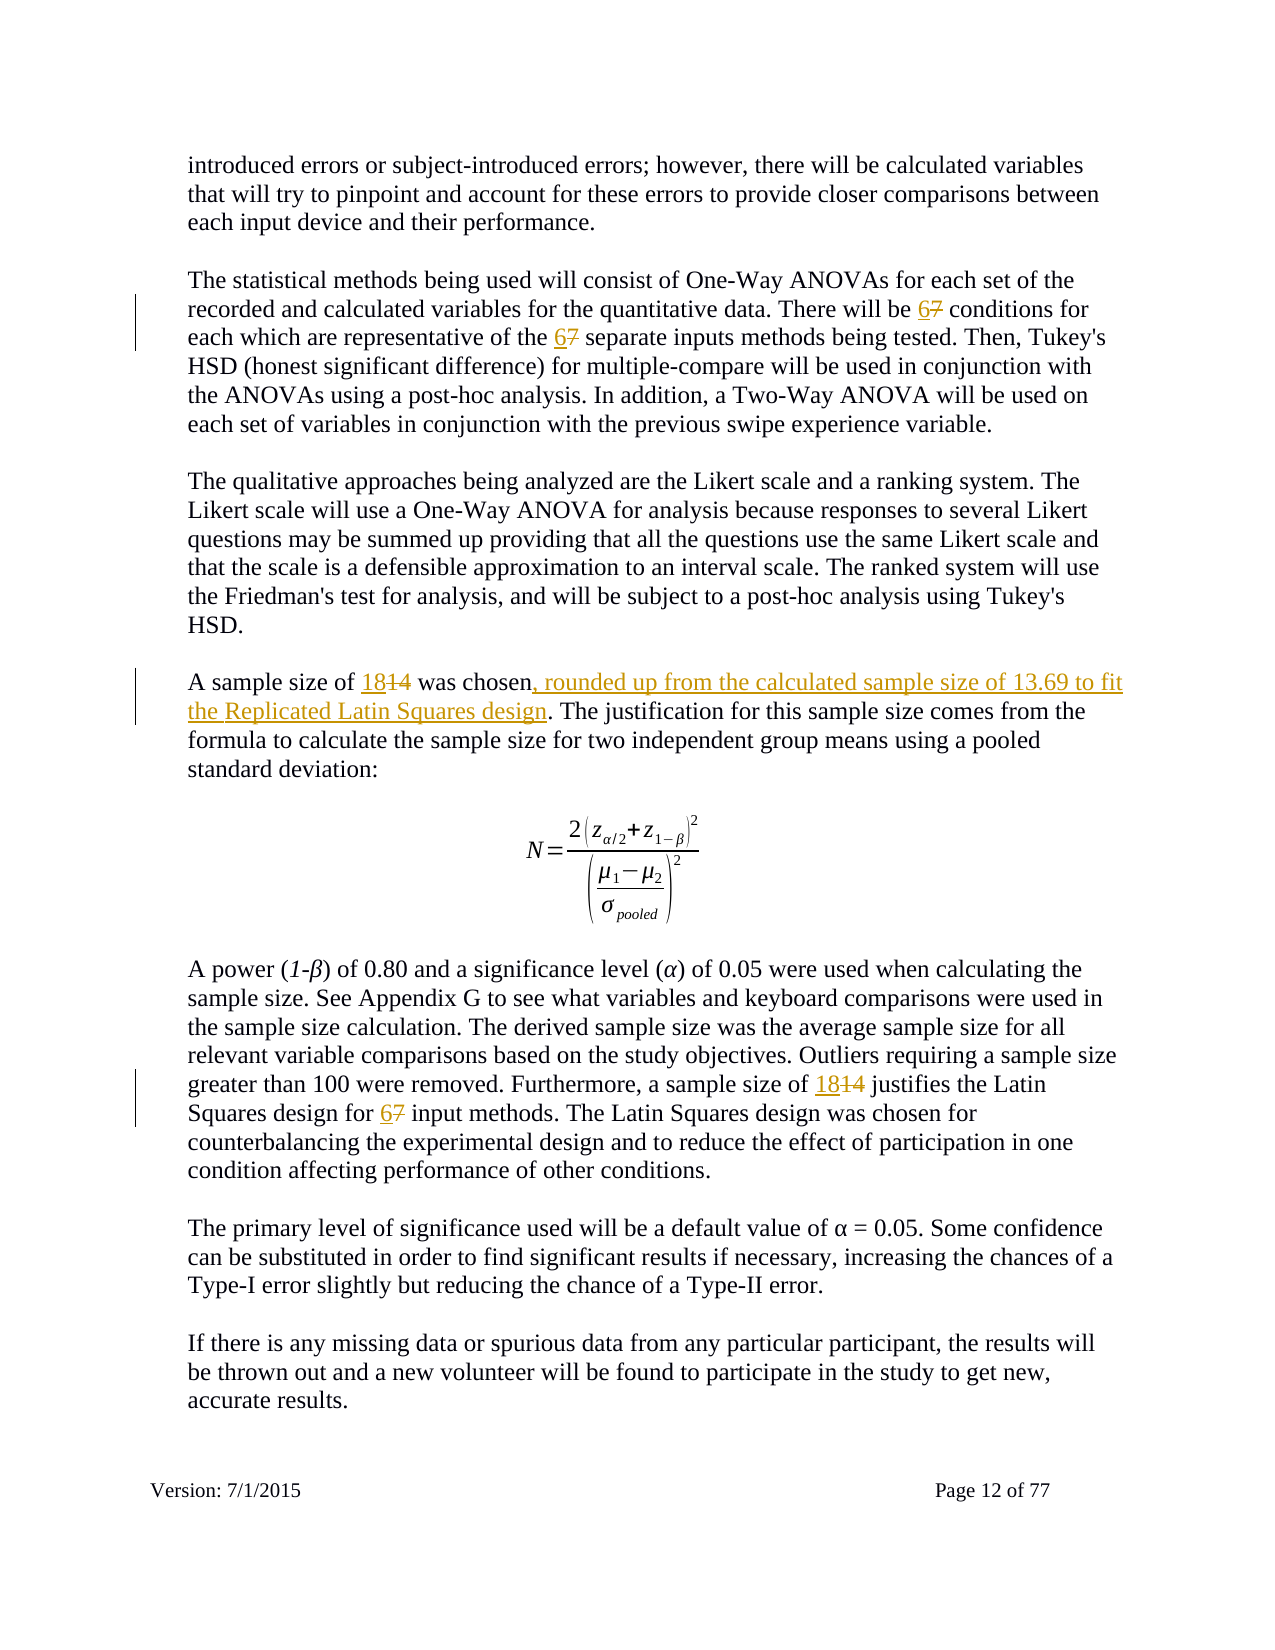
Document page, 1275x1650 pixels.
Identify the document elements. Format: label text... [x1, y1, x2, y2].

text If there is any missing data or spurious data from any particular participant, the results will be thrown out and a new volunteer will be found to participate in the study to get new, accurate results. [187, 1328, 1125, 1414]
text A sample size of was chosen. The justification for this sample size comes from the formula to calculate the sample size for two independent group means using a pooled standard deviation: [187, 667, 1125, 782]
text The primary level of significance used will be a default value of α = 0.05. Some confidence can be substituted in order to find significant results if necessary, increasing the chances of a Type-I error slightly but reducing the chance of a Type-II error. [187, 1213, 1125, 1299]
text The statistical methods being used will consist of One-Way ANOVAs for each set of the recorded and calculated variables for the quantitative data. There will be conditions for each which are representative of the separate inputs methods being tested. Then, Tukey's HSD (honest significant difference) for multiple-compare will be used in conjunction with the ANOVAs using a post-hoc analysis. In addition, a Two-Way ANOVA will be used on each set of variables in conjunction with the previous swipe experience variable. [187, 265, 1125, 437]
text A power (1-β) of 0.80 and a significance level (α) of 0.05 were used when calculating the sample size. See Appendix G to see what variables and keyboard comparisons were used in the sample size calculation. The derived sample size was the average sample size for all relevant variable comparisons based on the study objectives. Outliers requiring a sample size greater than 100 were removed. Furthermore, a sample size of justifies the Latin Squares design for input methods. The Latin Squares design was chosen for counterbalancing the experimental design and to reduce the effect of participation in one condition affecting performance of other conditions. [187, 954, 1125, 1184]
text The qualitative approaches being analyzed are the Likert scale and a ranking system. The Likert scale will use a One-Way ANOVA for analysis because responses to several Likert questions may be summed up providing that all the questions use the same Likert scale and that the scale is a defensible approximation to an interval scale. The ranked system will use the Friedman's test for analysis, and will be subject to a post-hoc analysis using Tukey's HSD. [187, 466, 1125, 639]
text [187, 150, 1125, 236]
